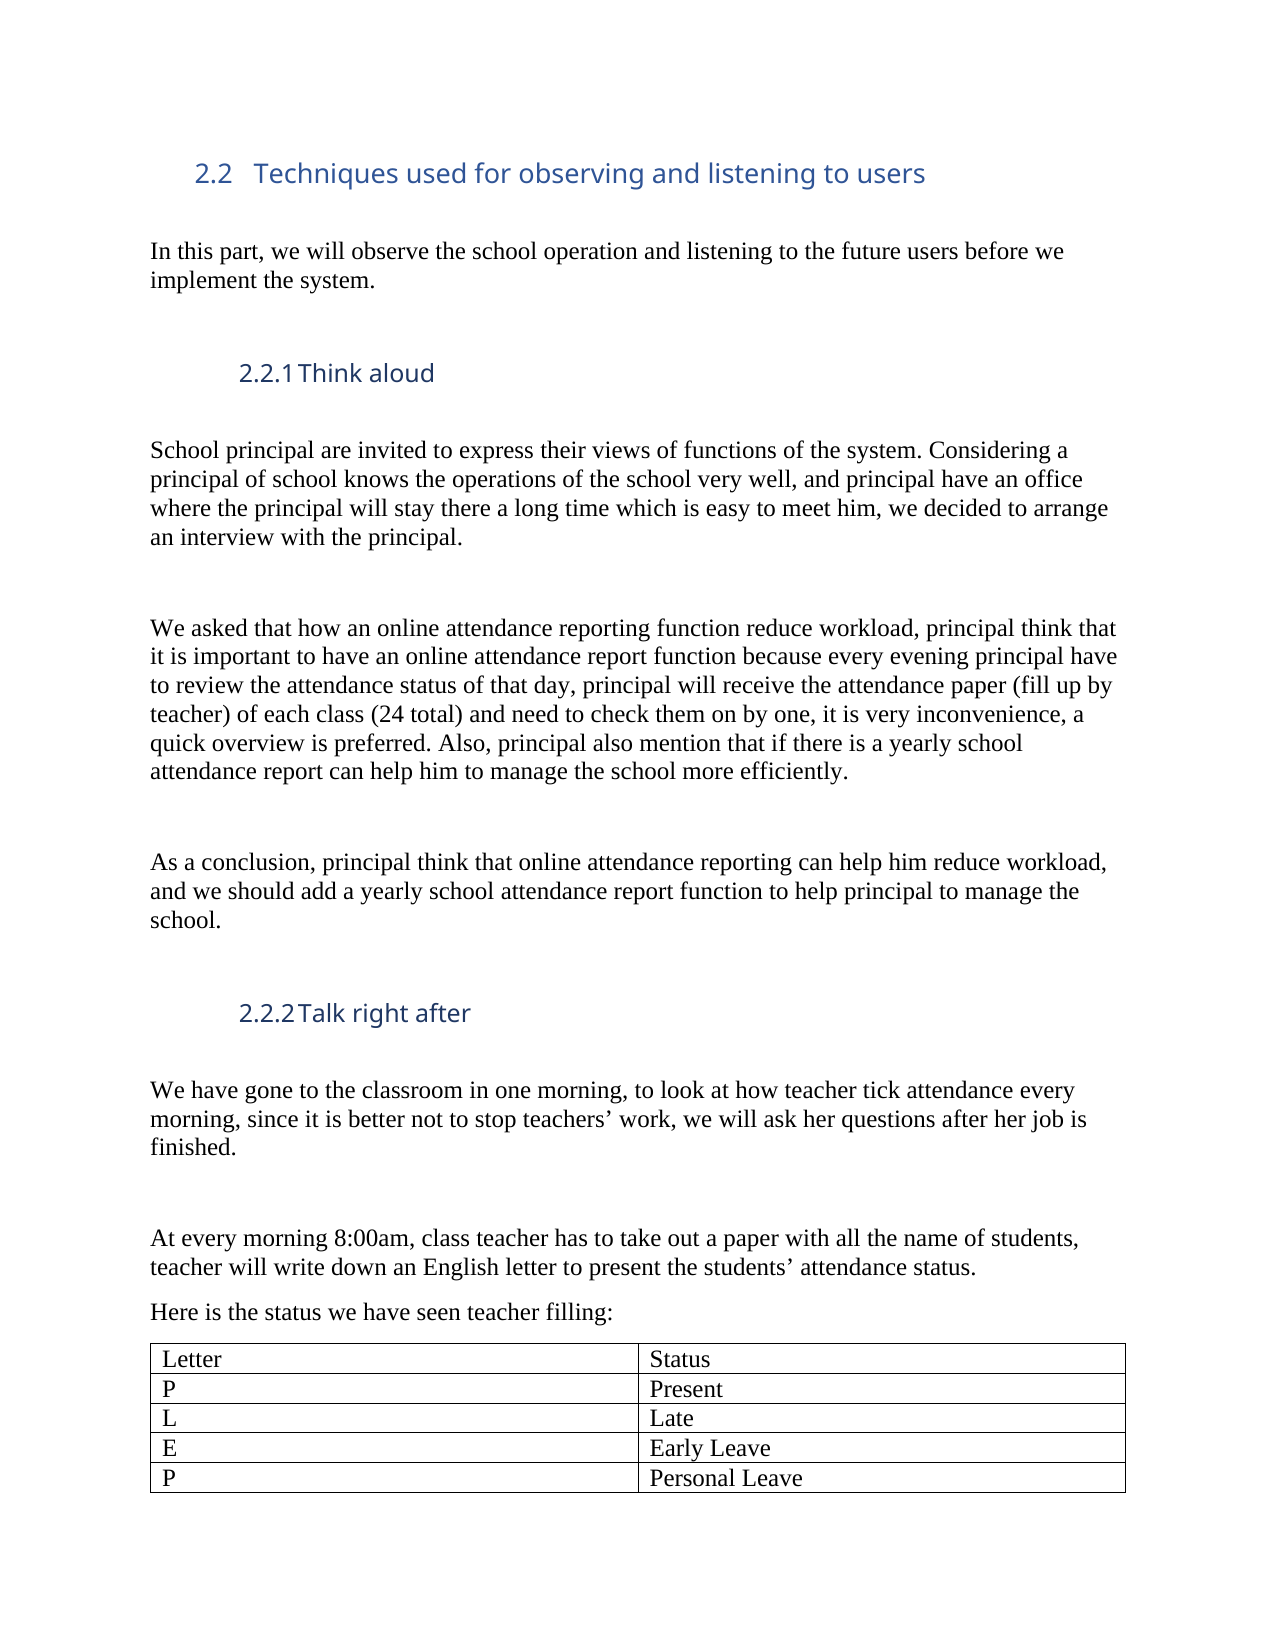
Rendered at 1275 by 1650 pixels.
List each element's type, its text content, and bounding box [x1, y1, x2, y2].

table_header Letter [151, 1344, 638, 1373]
subtitle Talk right after [239, 996, 1125, 1029]
text At every morning 8:00am, class teacher has to take out a paper with all the name of students, teacher will write down an English letter to present the students’ attendance status. [150, 1223, 1125, 1281]
table_cell E [151, 1433, 638, 1462]
text Here is the status we have seen teacher filling: [150, 1297, 1125, 1326]
table_cell P [151, 1463, 638, 1492]
table_header Status [639, 1344, 1125, 1373]
table_cell L [151, 1404, 638, 1432]
subtitle Techniques used for observing and listening to users [194, 154, 1125, 191]
table_cell P [151, 1374, 638, 1402]
text School principal are invited to express their views of functions of the system. Considering a principal of school knows the operations of the school very well, and principal have an office where the principal will stay there a long time which is easy to meet him, we decided to arrange an interview with the principal. [150, 436, 1125, 551]
text We have gone to the classroom in one morning, to look at how teacher tick attendance every morning, since it is better not to stop teachers’ work, we will ask her questions after her job is finished. [150, 1075, 1125, 1161]
table_cell Personal Leave [639, 1463, 1125, 1492]
text In this part, we will observe the school operation and listening to the future users before we implement the system. [150, 236, 1125, 294]
table_cell Present [639, 1374, 1125, 1402]
table_cell Early Leave [639, 1433, 1125, 1462]
subtitle Think aloud [239, 356, 1125, 390]
text We asked that how an online attendance reporting function reduce workload, principal think that it is important to have an online attendance report function because every evening principal have to review the attendance status of that day, principal will receive the attendance paper (fill up by teacher) of each class (24 total) and need to check them on by one, it is very inconvenience, a quick overview is preferred. Also, principal also mention that if there is a yearly school attendance report can help him to manage the school more efficiently. [150, 613, 1125, 785]
text As a conclusion, principal think that online attendance reporting can help him reduce workload, and we should add a yearly school attendance report function to help principal to manage the school. [150, 847, 1125, 933]
table_cell Late [639, 1404, 1125, 1432]
